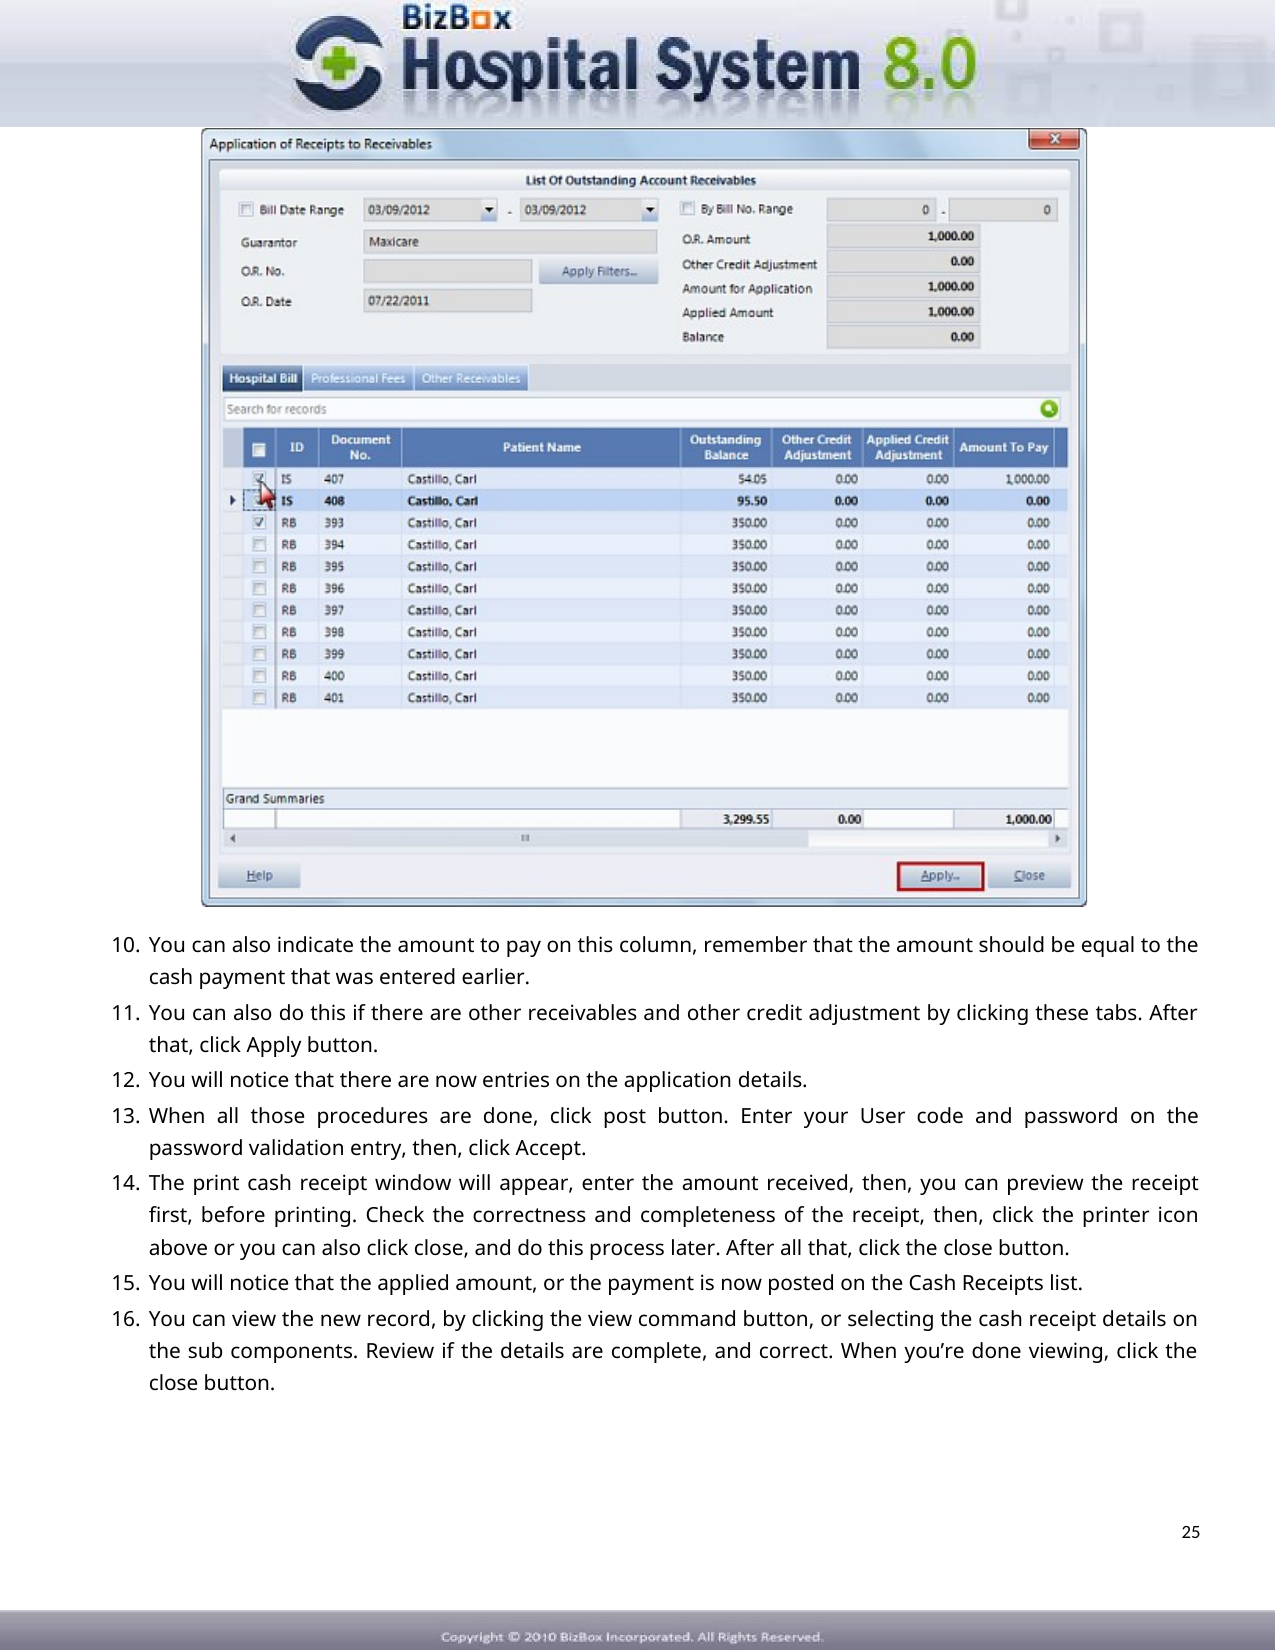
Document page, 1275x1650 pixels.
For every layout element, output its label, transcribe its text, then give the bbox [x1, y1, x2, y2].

picture [201, 128, 1088, 907]
list You can view the new record, by clicking the view command button, or selecting the cash receipt details on the sub components. Review if the details are complete, and correct. When you’re done viewing, click the close button. [111, 1304, 1200, 1396]
list You can also do this if there are other receivables and other credit adjustment by clicking these tabs. After that, click Apply button. [111, 998, 1200, 1058]
list You will notice that there are now entries on the application details. [111, 1065, 1200, 1094]
picture [0, 1609, 1275, 1650]
picture [0, 0, 1275, 127]
list When all those procedures are done, click post button. Enter your User code and password on the password validation entry, then, click Accept. [111, 1101, 1200, 1161]
list You can also indicate the amount to pay on this column, remember that the amount should be equal to the cash payment that was entered earlier. [111, 930, 1200, 991]
list The print cash receipt window will appear, enter the amount received, then, you can preview the receipt first, before printing. Check the correctness and completeness of the receipt, then, click the printer icon above or you can also click close, and do this process later. After all that, click the close button. [111, 1168, 1200, 1261]
list You will notice that the applied amount, or the payment is now posted on the Cash Receipts list. [111, 1268, 1200, 1297]
